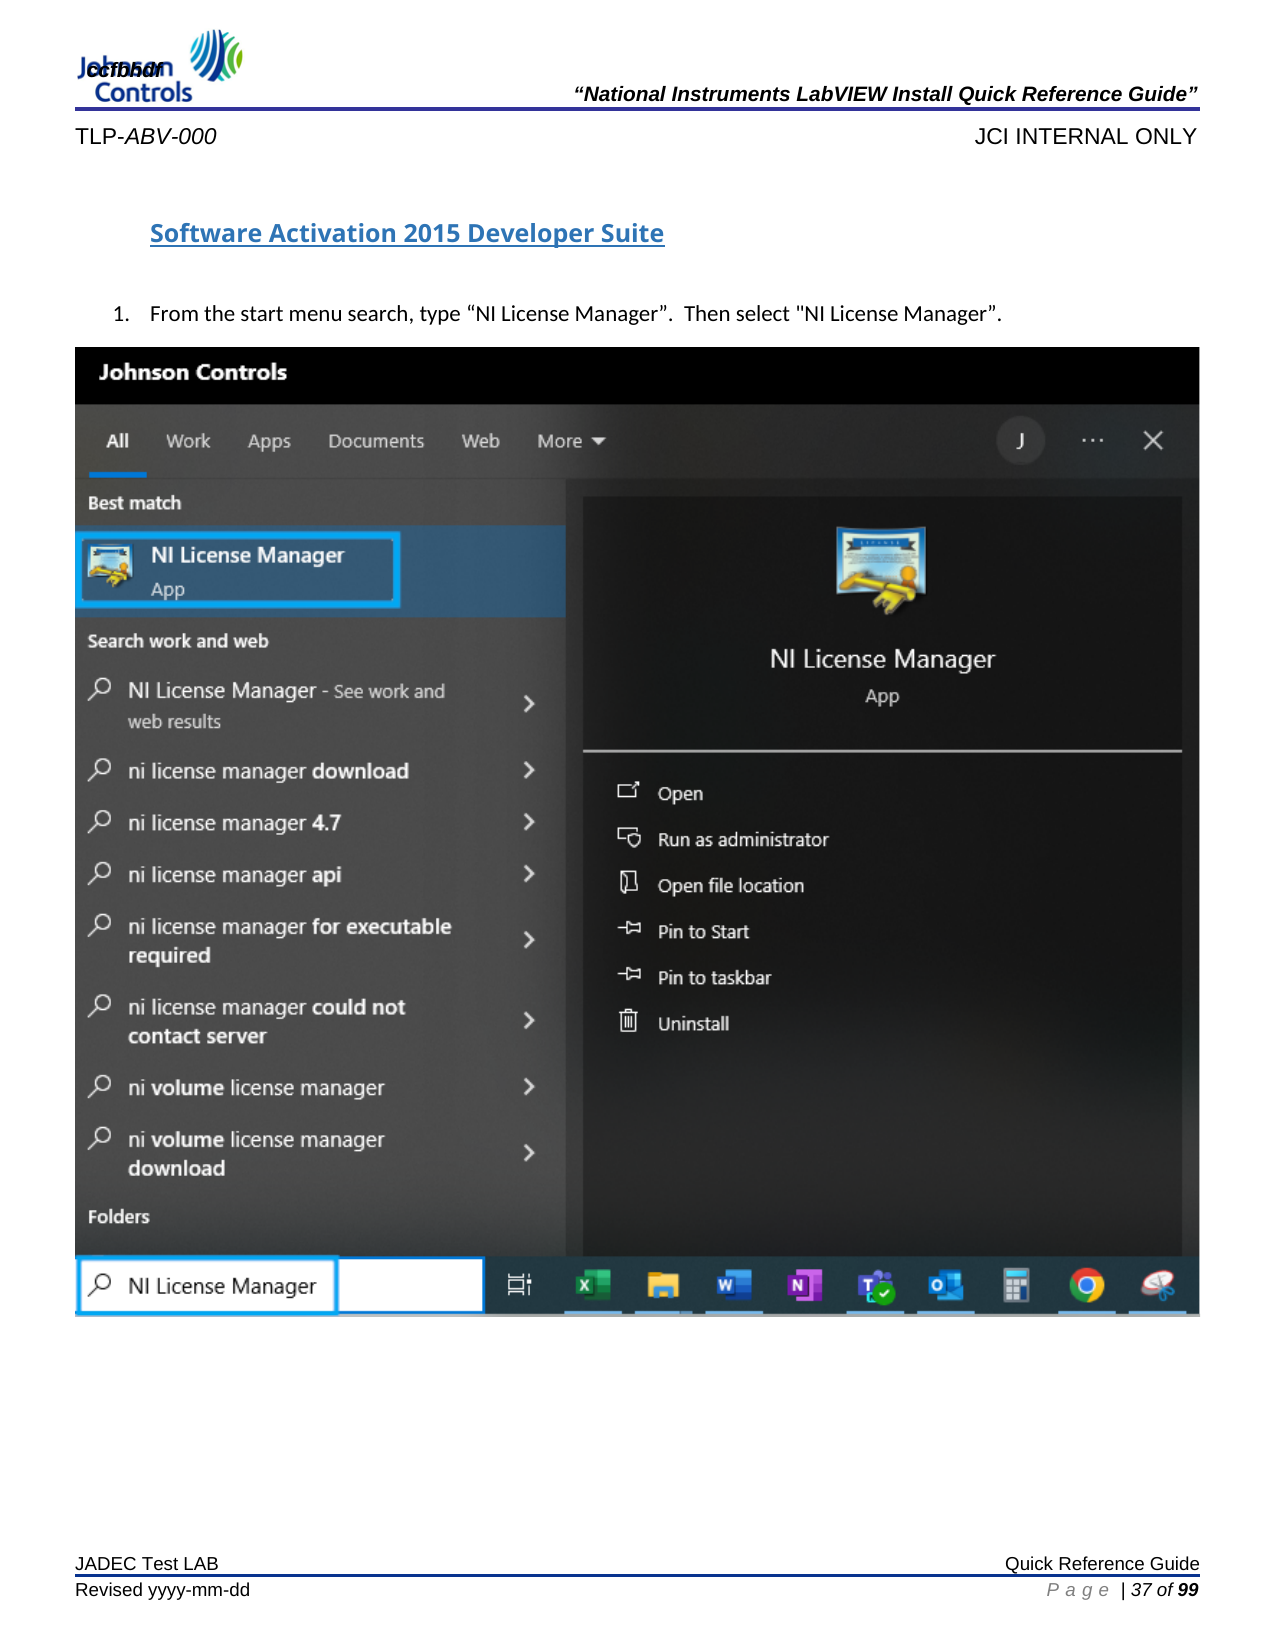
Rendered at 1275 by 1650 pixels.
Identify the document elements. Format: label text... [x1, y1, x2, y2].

picture [75, 347, 1200, 1317]
picture [76, 26, 246, 105]
subtitle Software Activation 2015 Developer Suite [150, 216, 1200, 250]
picture [82, 539, 393, 601]
list From the start menu search, type “NI License Manager”. Then select "NI License Manager”. [112, 299, 1200, 328]
picture [81, 1260, 335, 1311]
